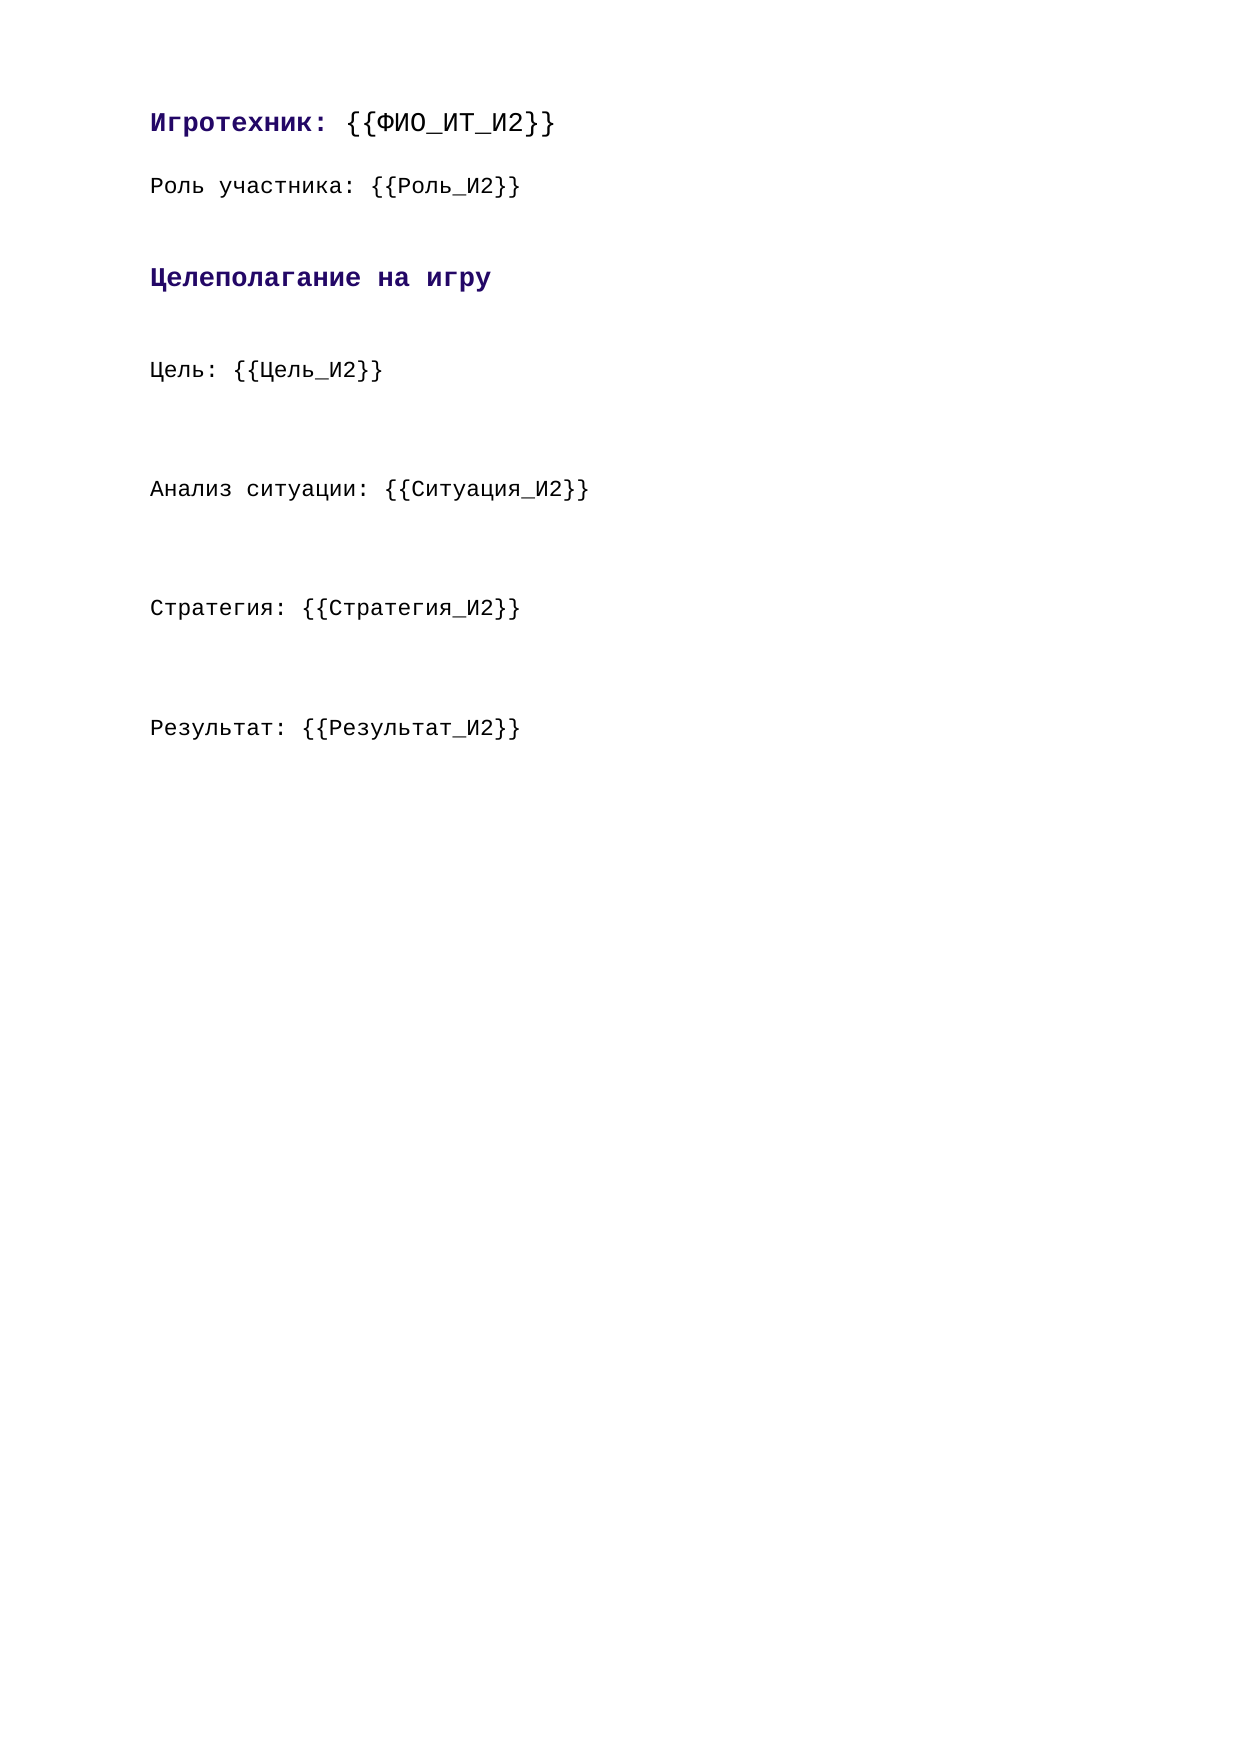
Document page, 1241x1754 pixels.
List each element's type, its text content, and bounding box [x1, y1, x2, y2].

text Цель: {{Цель_И2}} [150, 358, 1090, 384]
text Игротехник: {{ФИО_ИТ_И2}} [150, 109, 1090, 140]
text Стратегия: {{Стратегия_И2}} [150, 597, 1090, 623]
text Анализ ситуации: {{Ситуация_И2}} [150, 478, 1090, 503]
text Результат: {{Результат_И2}} [150, 716, 1090, 742]
text Роль участника: {{Роль_И2}} [150, 174, 1090, 200]
text Целеполагание на игру [150, 263, 1090, 294]
